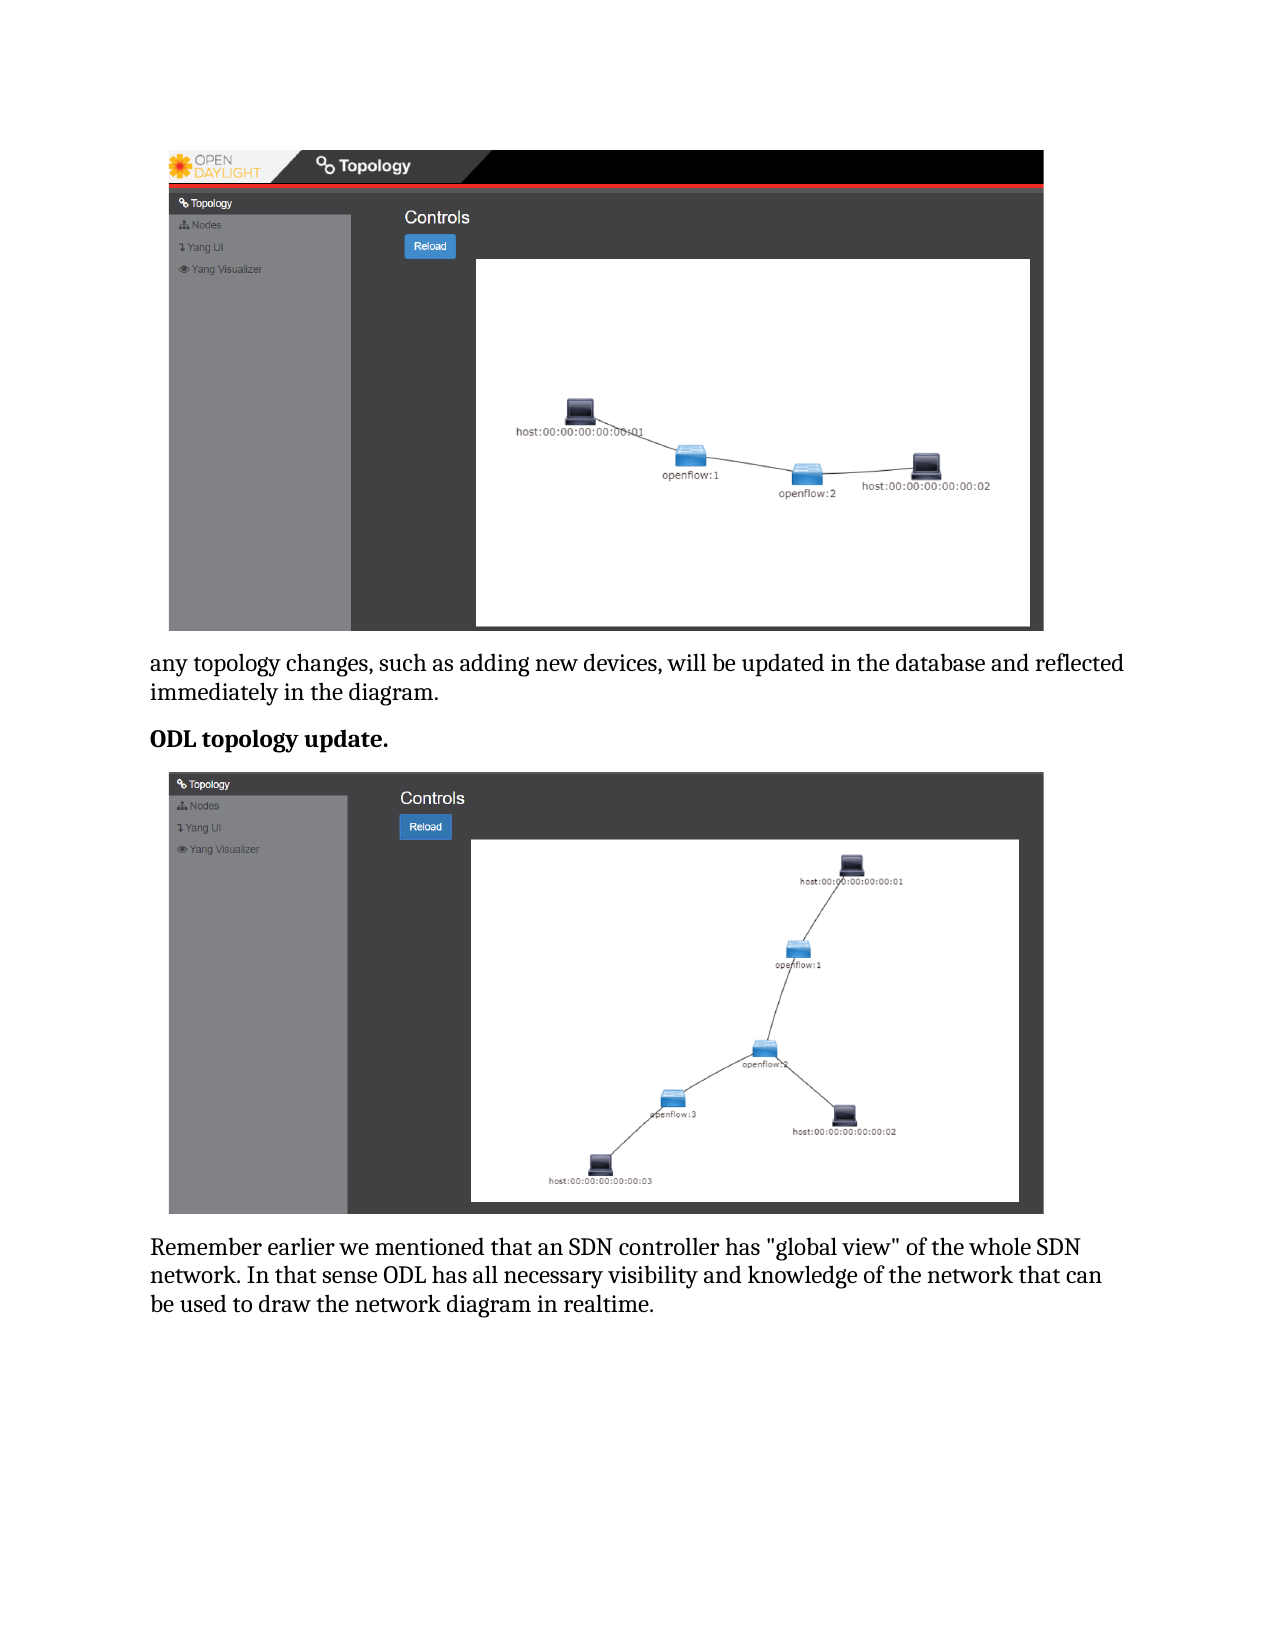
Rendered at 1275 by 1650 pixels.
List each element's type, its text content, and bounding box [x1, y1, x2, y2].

picture [168, 772, 1044, 1214]
picture [168, 150, 1044, 631]
text any topology changes, such as adding new devices, will be updated in the database and reflected immediately in the diagram. [150, 649, 1125, 706]
text Remember earlier we mentioned that an SDN controller has "global view" of the whole SDN network. In that sense ODL has all necessary visibility and knowledge of the network that can be used to draw the network diagram in realtime. [150, 1233, 1125, 1319]
text ODL topology update. [150, 725, 1125, 754]
